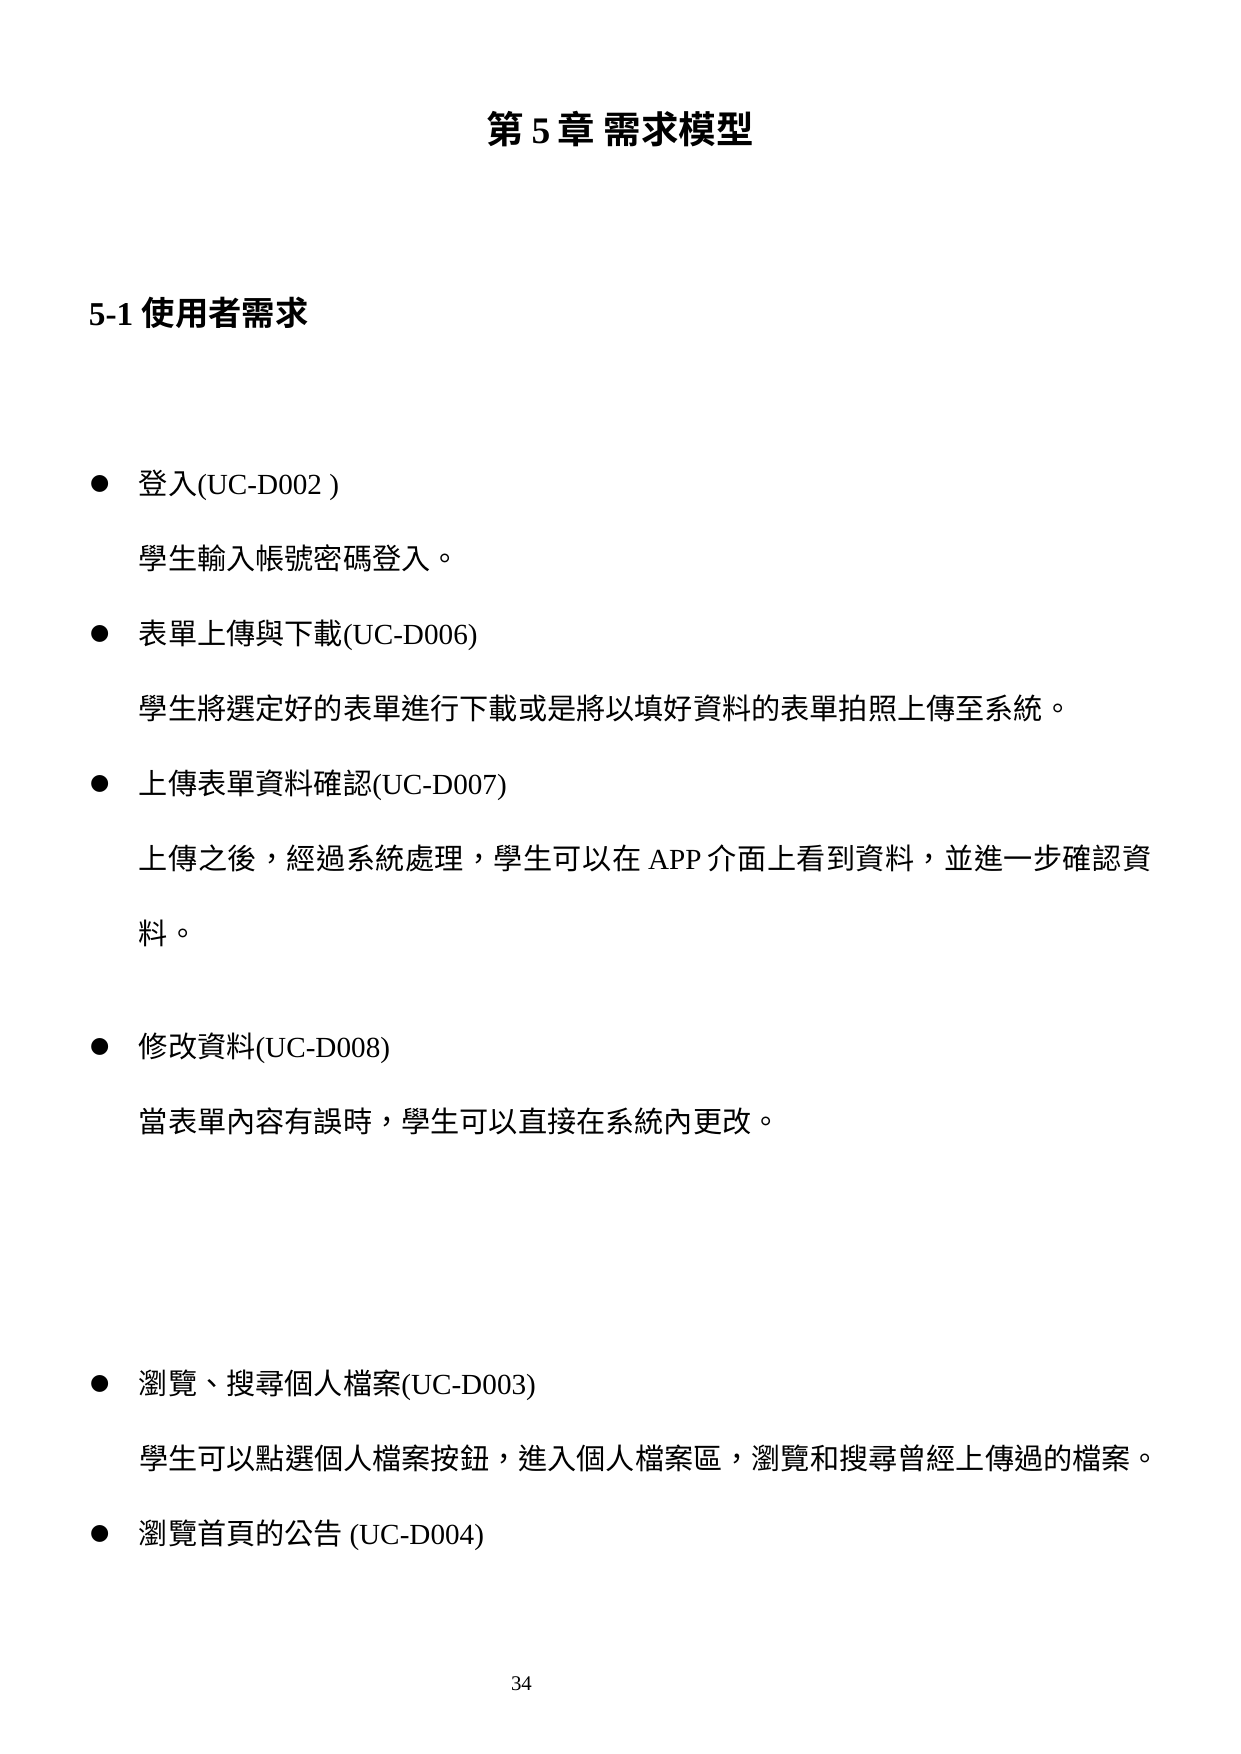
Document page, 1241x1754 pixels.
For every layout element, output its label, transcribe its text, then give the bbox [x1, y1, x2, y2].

text 學生輸入帳號密碼登入。 [139, 519, 1152, 594]
list 表單上傳與下載(UC-D006) [89, 594, 1152, 669]
list 修改資料(UC-D008) [89, 1007, 1152, 1082]
text 學生將選定好的表單進行下載或是將以填好資料的表單拍照上傳至系統。 [139, 669, 1152, 744]
list 瀏覽首頁的公告 (UC-D004) [89, 1494, 1152, 1569]
list 登入(UC-D002 ) [89, 444, 1152, 519]
text 上傳之後，經過系統處理，學生可以在APP介面上看到資料，並進一步確認資料。 [139, 819, 1152, 969]
text 學生可以點選個人檔案按鈕，進入個人檔案區，瀏覽和搜尋曾經上傳過的檔案。 [139, 1419, 1152, 1494]
list 上傳表單資料確認(UC-D007) [89, 744, 1152, 819]
subtitle 第5章 需求模型 [89, 89, 1152, 164]
list 瀏覽、搜尋個人檔案(UC-D003) [89, 1344, 1152, 1419]
text 當表單內容有誤時，學生可以直接在系統內更改。 [139, 1082, 1152, 1157]
subtitle 5-1 使用者需求 [89, 273, 1152, 348]
